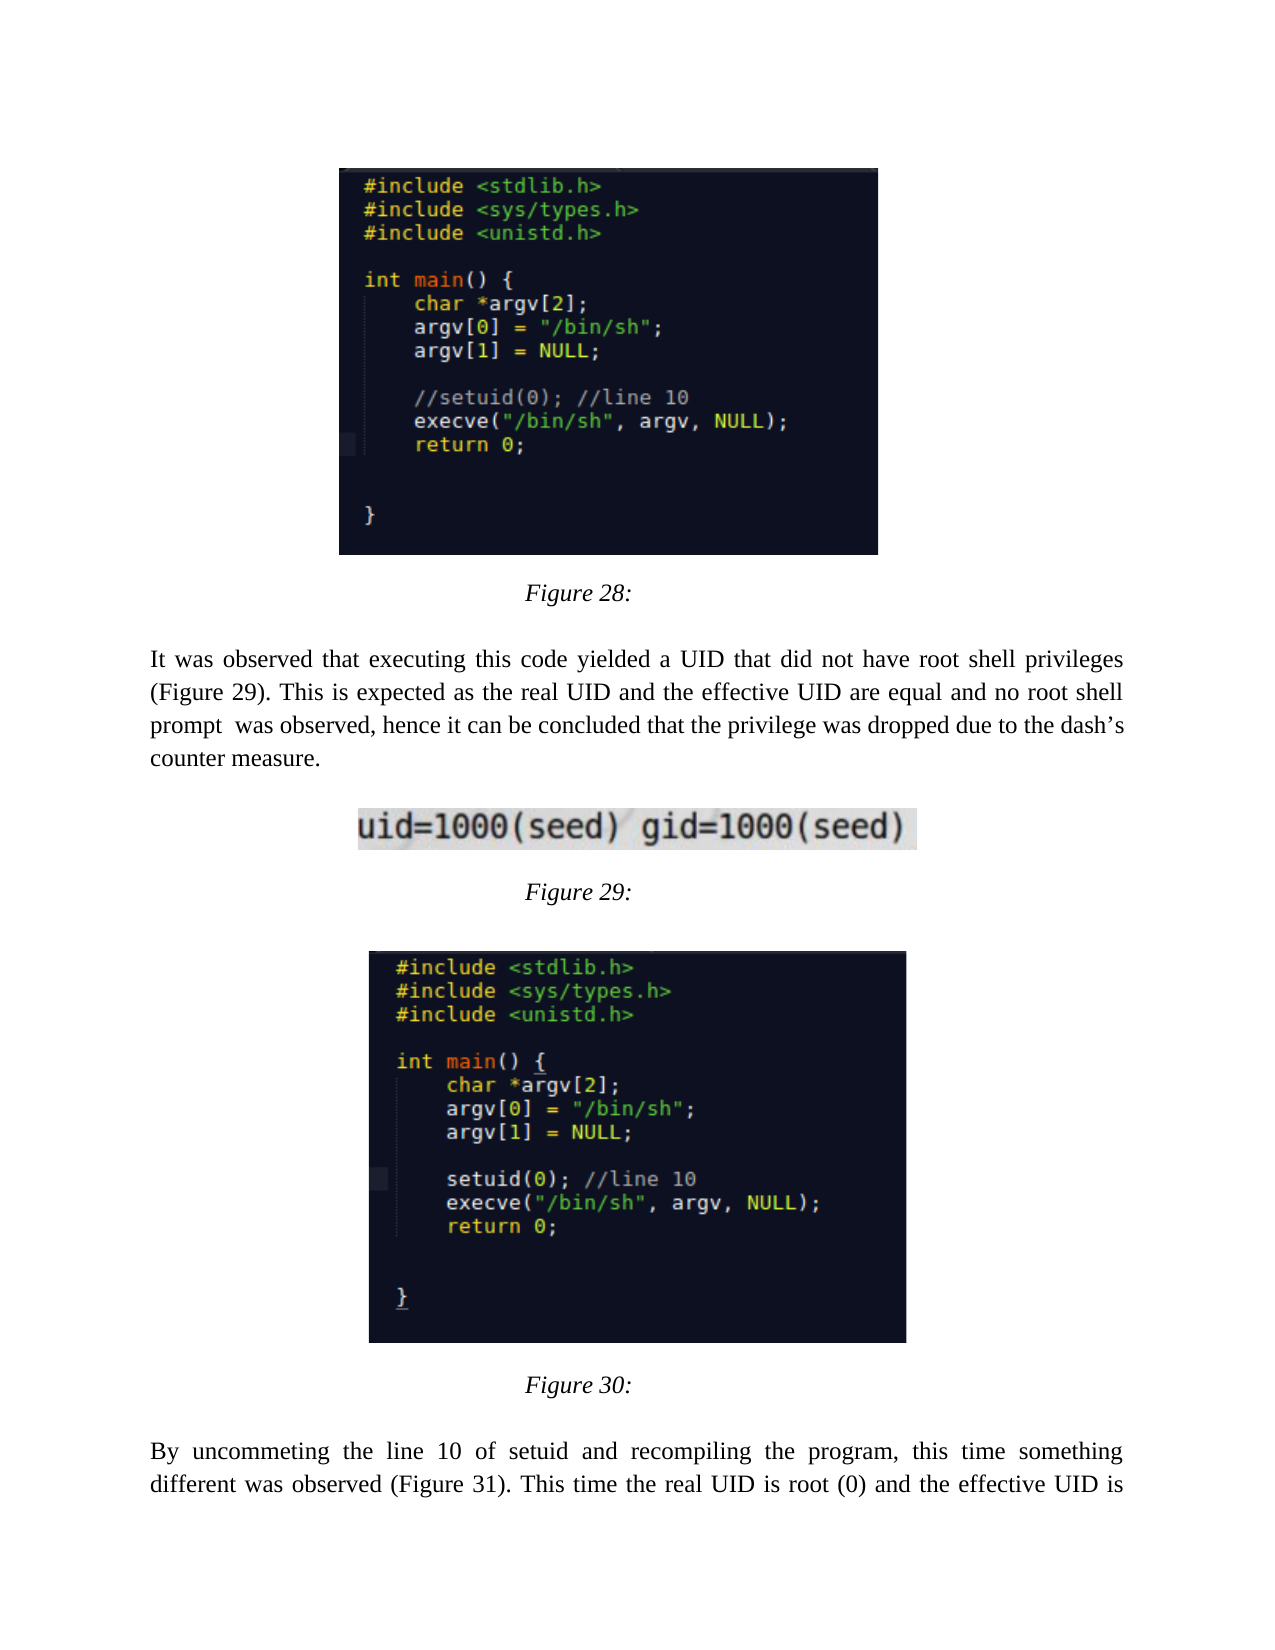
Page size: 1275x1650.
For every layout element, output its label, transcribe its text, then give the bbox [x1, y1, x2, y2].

text Figure 29: [150, 776, 1125, 905]
picture [357, 808, 918, 850]
text It was observed that executing this code yielded a UID that did not have root shell privileges (Figure 29). This is expected as the real UID and the effective UID are equal and no root shell prompt was observed, hence it can be concluded that the privilege was dropped due to the dash’s counter measure. [150, 644, 1125, 772]
picture [368, 951, 907, 1343]
text Figure 28: [450, 150, 1125, 606]
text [150, 1436, 1125, 1497]
picture [339, 168, 879, 555]
